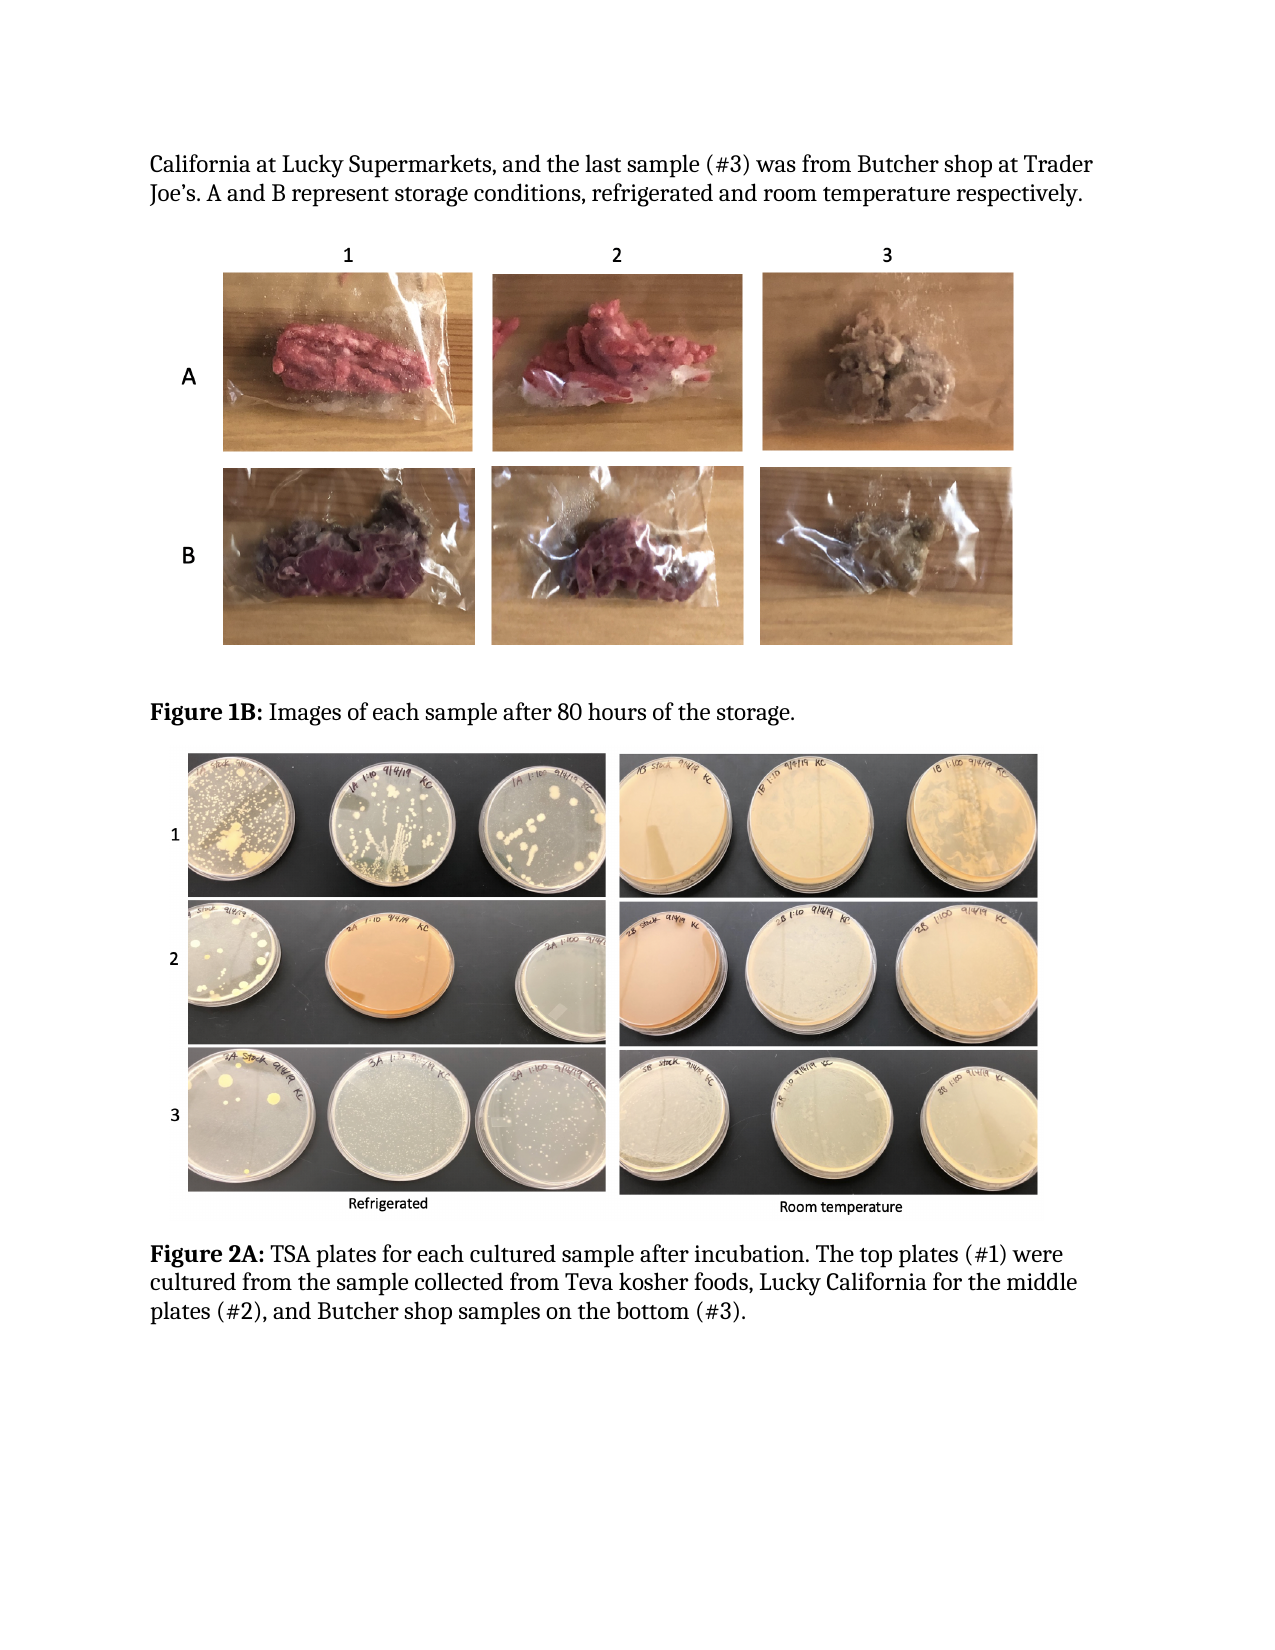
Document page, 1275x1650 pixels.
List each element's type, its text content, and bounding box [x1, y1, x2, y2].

picture [168, 745, 1044, 1221]
picture [168, 226, 1044, 680]
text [150, 150, 1125, 207]
text Figure 2A: TSA plates for each cultured sample after incubation. The top plates (#1) were cultured from the sample collected from Teva kosher foods, Lucky California for the middle plates (#2), and Butcher shop samples on the bottom (#3). [150, 1239, 1125, 1326]
text Figure 1B: Images of each sample after 80 hours of the storage. [150, 698, 1125, 727]
